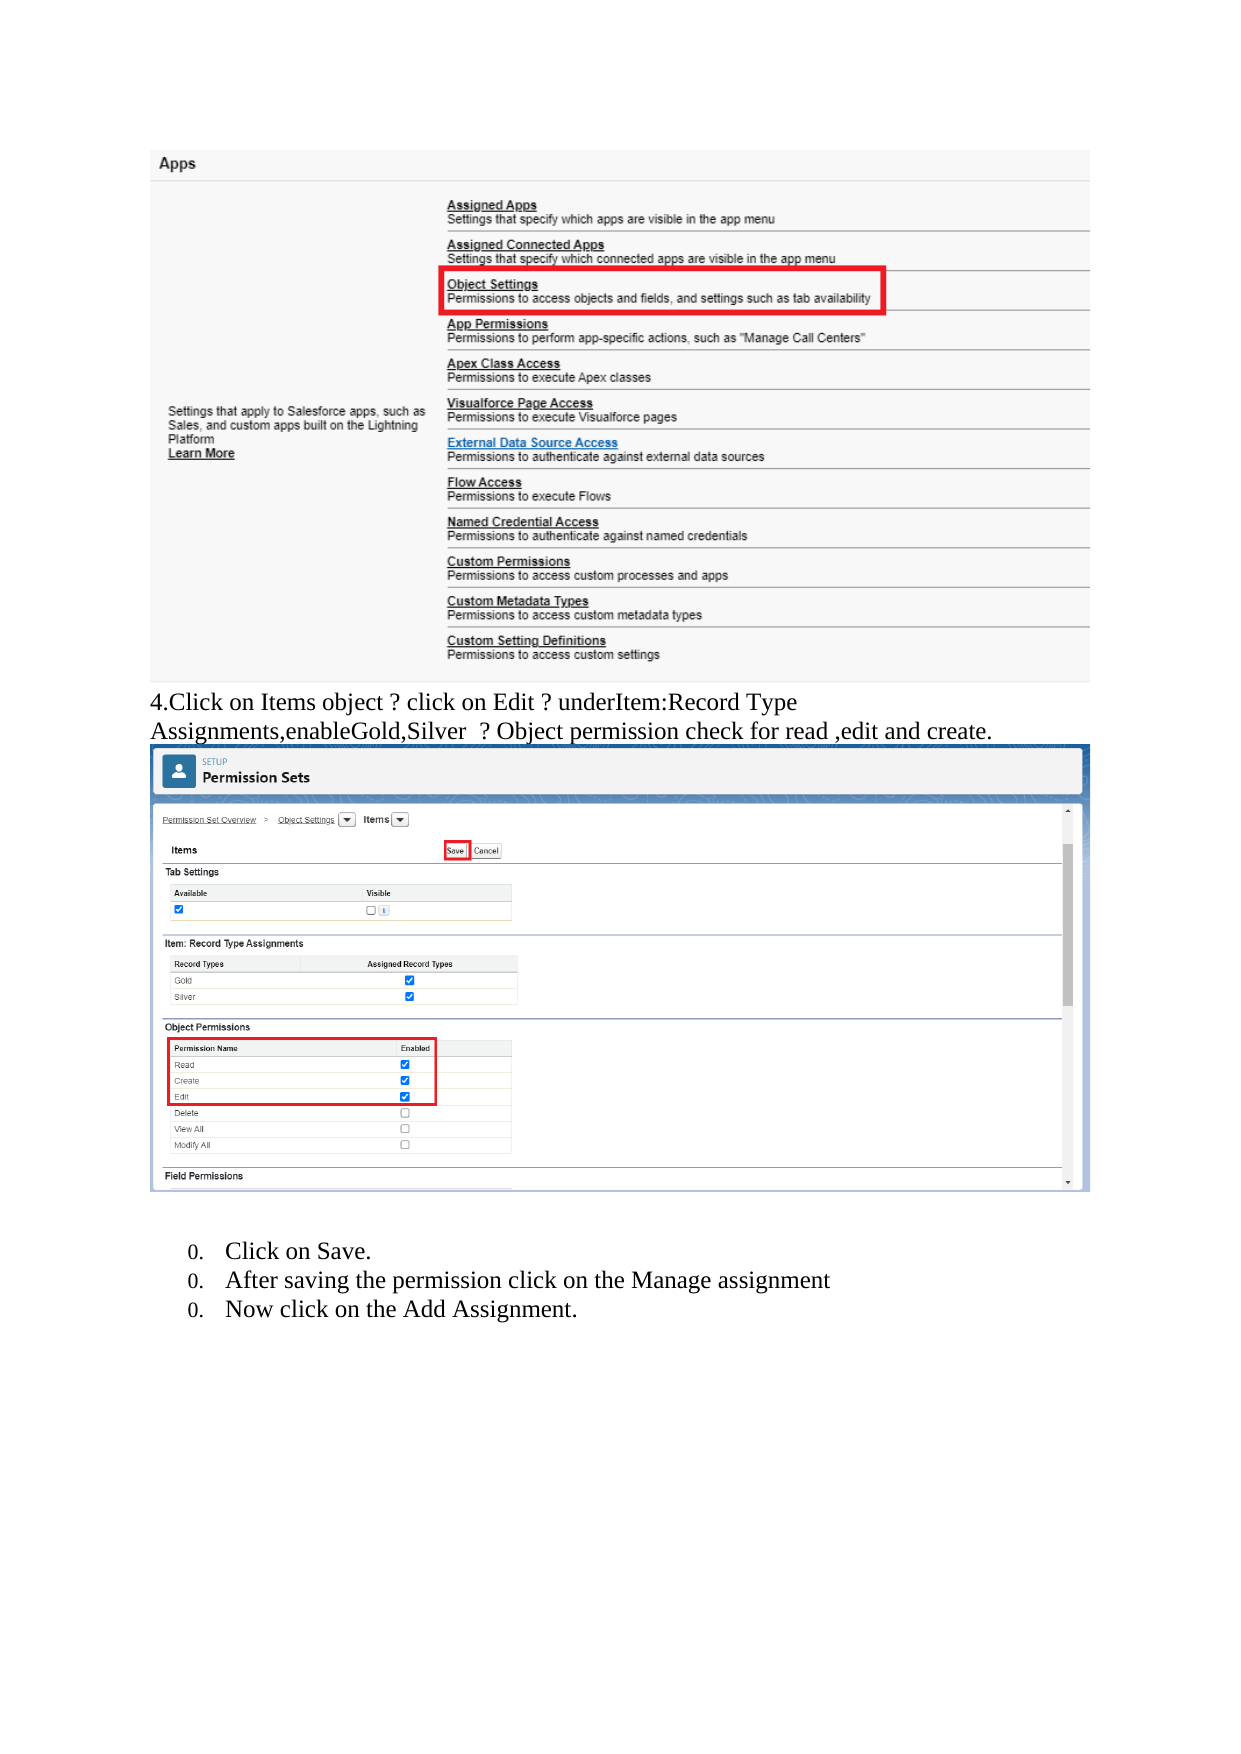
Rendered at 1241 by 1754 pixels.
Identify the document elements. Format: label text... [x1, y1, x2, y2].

list Click on Save. [187, 1236, 1090, 1265]
text 4.Click on Items object ? click on Edit ? underItem:Record Type Assignments,enableGold,Silver ? Object permission check for read ,edit and create. [150, 687, 1090, 744]
list After saving the permission click on the Manage assignment [187, 1265, 1090, 1294]
picture [150, 150, 1091, 687]
list Now click on the Add Assignment. [187, 1294, 1090, 1323]
picture [150, 744, 1091, 1192]
